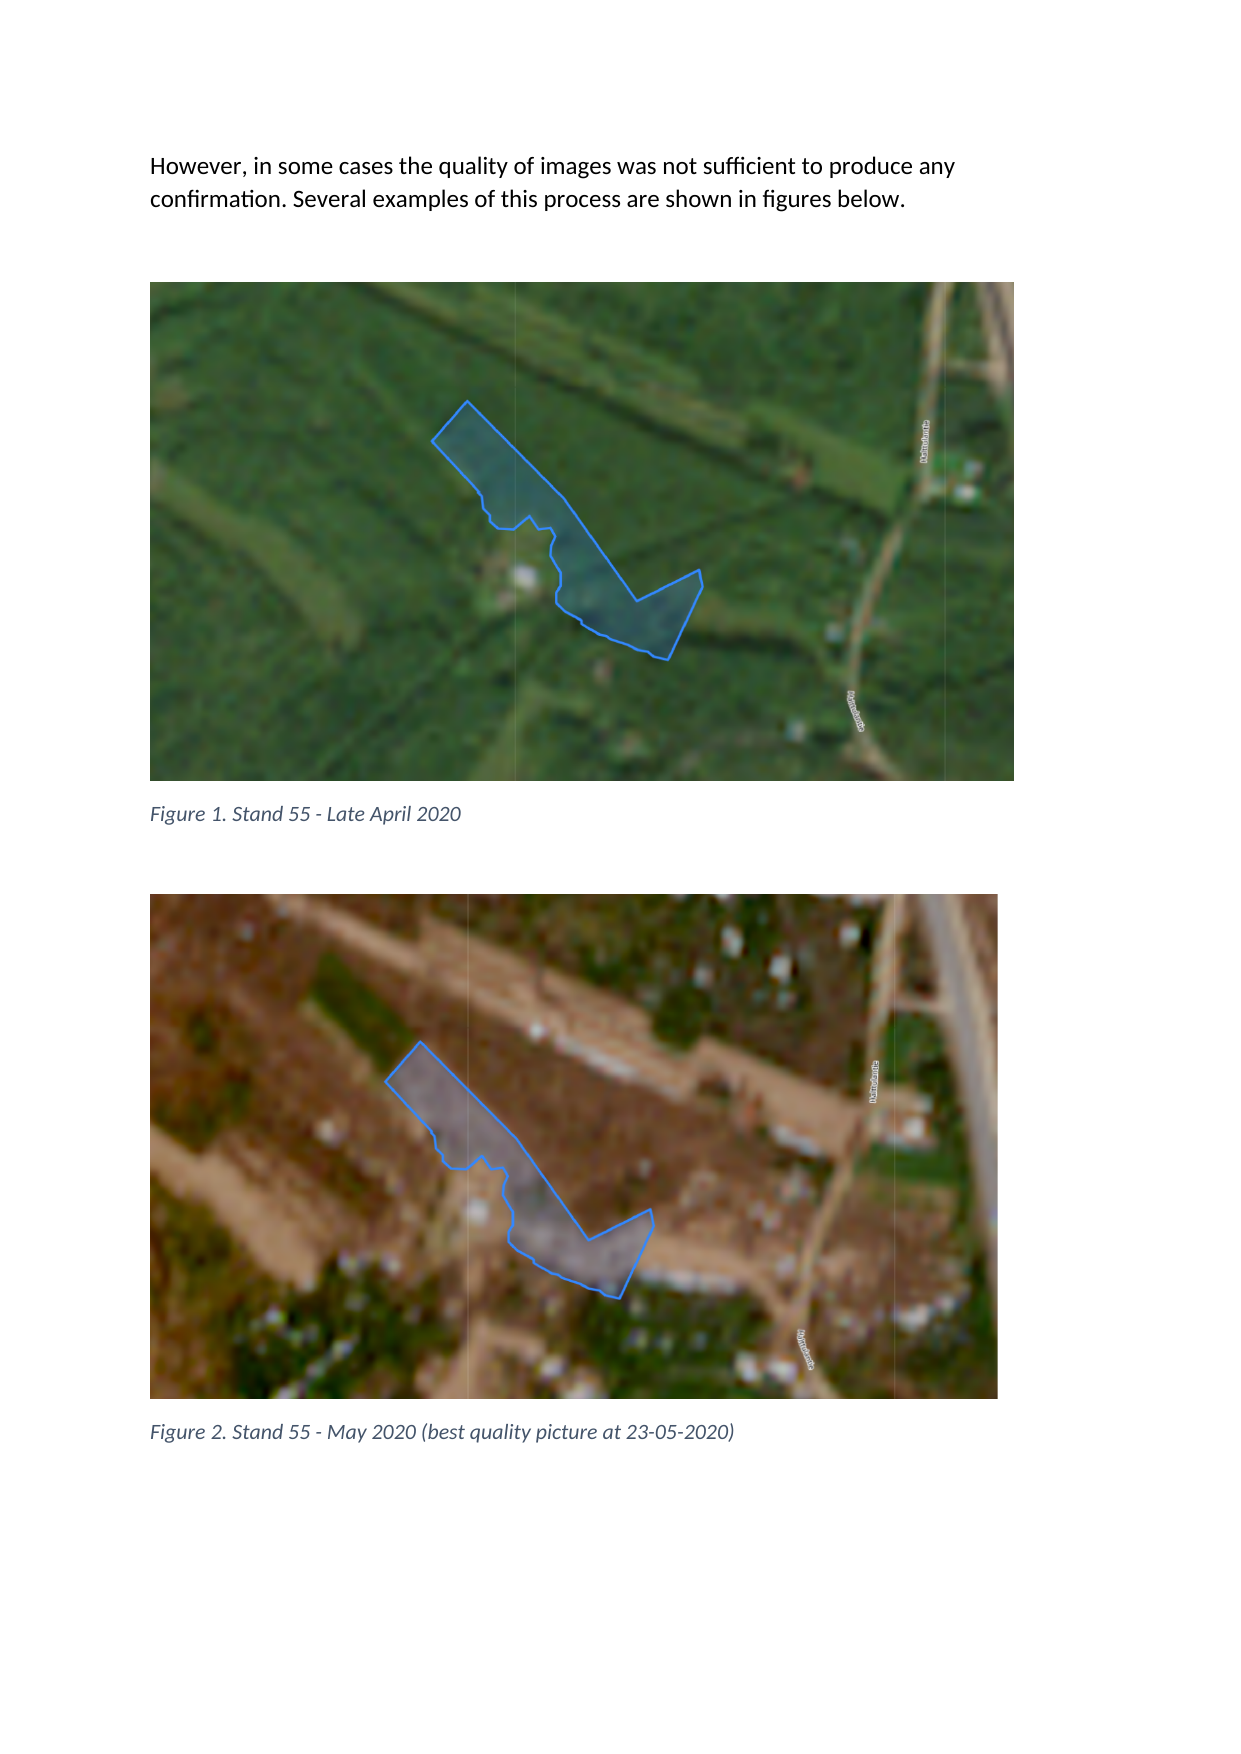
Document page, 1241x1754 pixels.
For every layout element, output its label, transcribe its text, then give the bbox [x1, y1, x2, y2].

picture [150, 282, 1014, 781]
text Figure 1. Stand 55 - Late April 2020 [150, 800, 1090, 826]
text Figure 2. Stand 55 - May 2020 (best quality picture at 23-05-2020) [150, 1418, 1090, 1444]
picture [150, 894, 998, 1399]
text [150, 150, 1090, 213]
